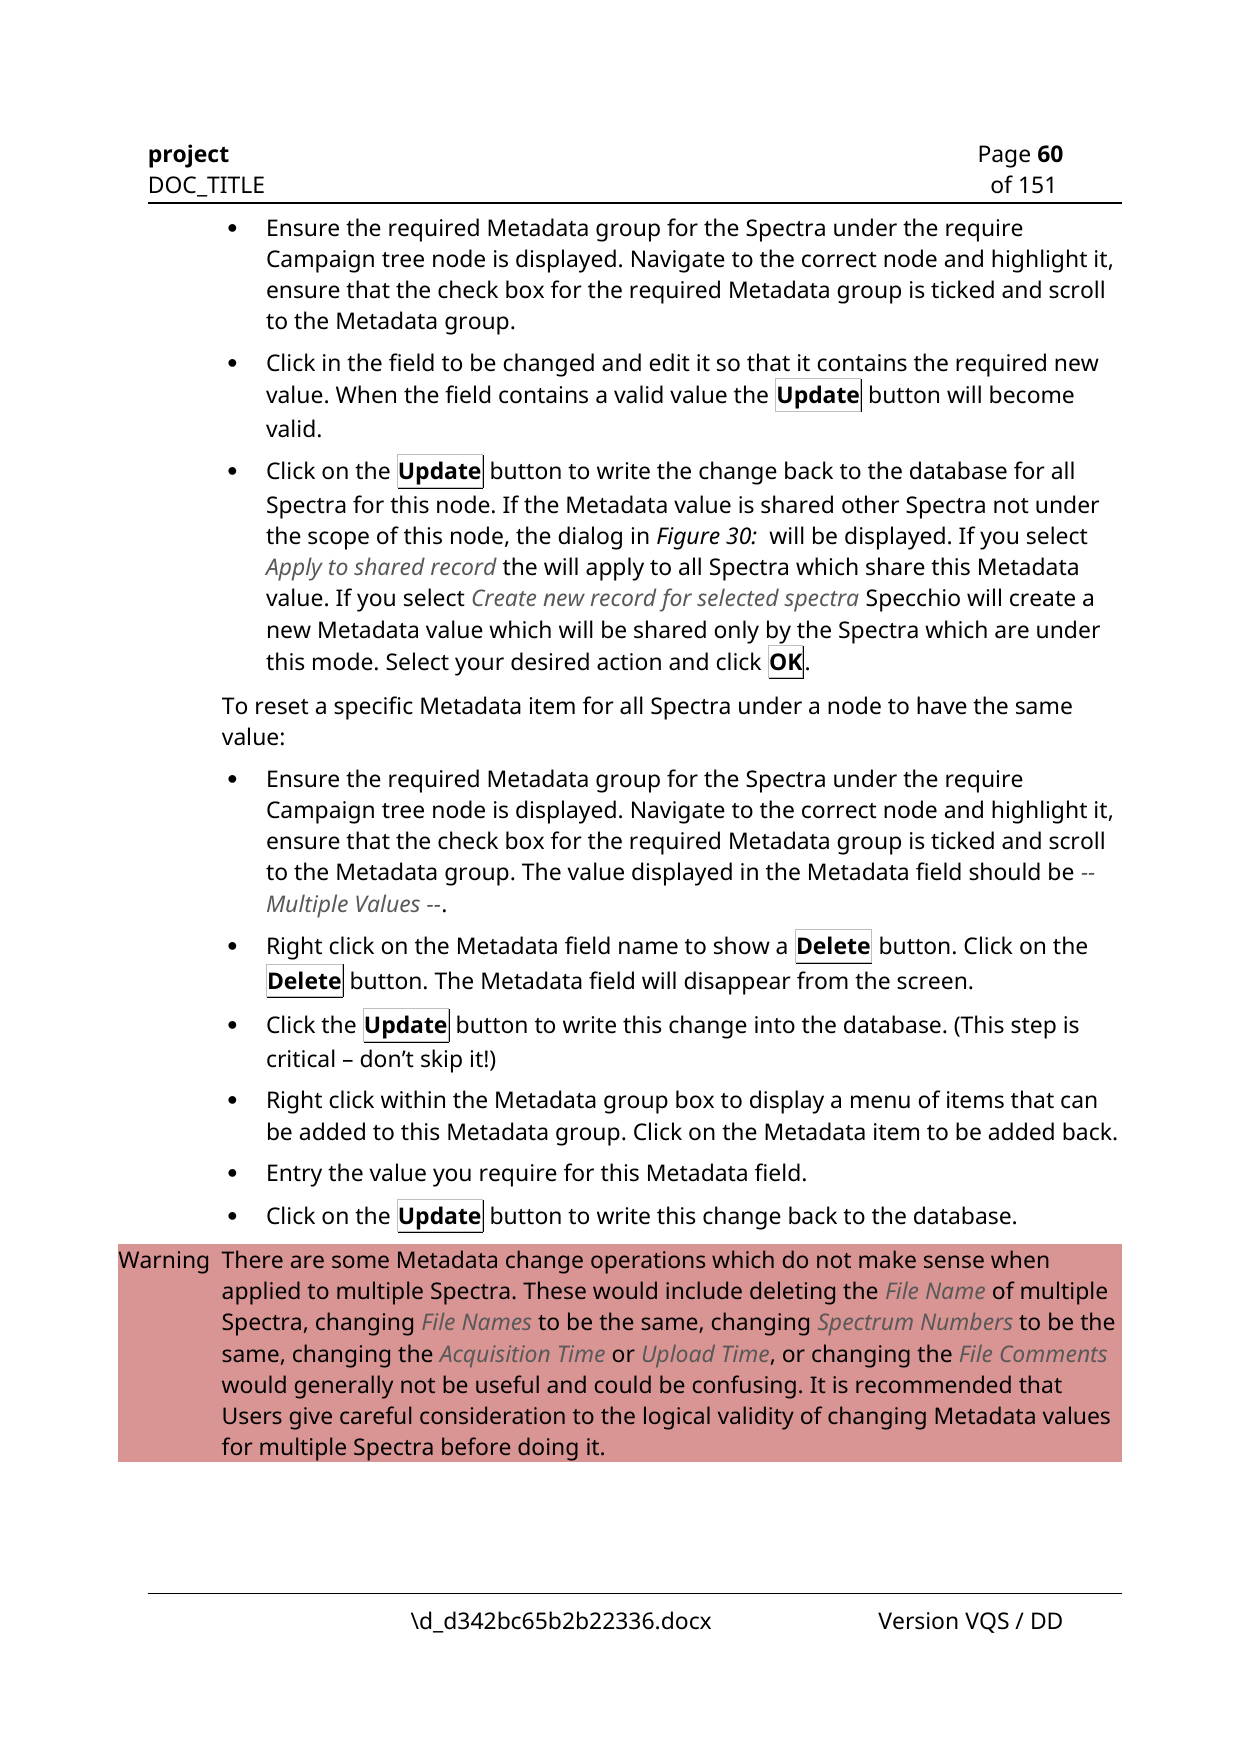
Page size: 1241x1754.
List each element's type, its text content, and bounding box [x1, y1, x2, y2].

text Ensure the required Metadata group for the Spectra under the require Campaign tree node is displayed. Navigate to the correct node and highlight it, ensure that the check box for the required Metadata group is ticked and scroll to the Metadata group. [228, 211, 1122, 336]
text Right click on the Metadata field name to show a Delete button. Click on the Delete button. The Metadata field will disappear from the screen. [228, 929, 1122, 998]
text Click the Update button to write this change into the database. (This step is critical – don’t skip it!) [228, 1008, 1122, 1074]
text Click in the field to be changed and edit it so that it contains the required new value. When the field contains a valid value the Update button will become valid. [228, 347, 1122, 444]
text Ensure the required Metadata group for the Spectra under the require Campaign tree node is displayed. Navigate to the correct node and highlight it, ensure that the check box for the required Metadata group is ticked and scroll to the Metadata group. The value displayed in the Metadata field should be -- Multiple Values --. [228, 762, 1122, 919]
text To reset a specific Metadata item for all Spectra under a node to have the same value: [222, 689, 1122, 752]
text Click on the Update button to write this change back to the database. [228, 1199, 397, 1233]
text Right click within the Metadata group box to display a menu of items that can be added to this Metadata group. Click on the Metadata item to be added back. [228, 1084, 1122, 1147]
text Entry the value you require for this Metadata field. [228, 1157, 1122, 1188]
text Warning There are some Metadata change operations which do not make sense when applied to multiple Spectra. These would include deleting the File Name of multiple Spectra, changing File Names to be the same, changing Spectrum Numbers to be the same, changing the Acquisition Time or Upload Time, or changing the File Comments would generally not be useful and could be confusing. It is recommended that Users give careful consideration to the logical validity of changing Metadata values for multiple Spectra before doing it. [118, 1244, 1122, 1462]
text Click on the Update button to write this change back to the database. [483, 1199, 1122, 1233]
